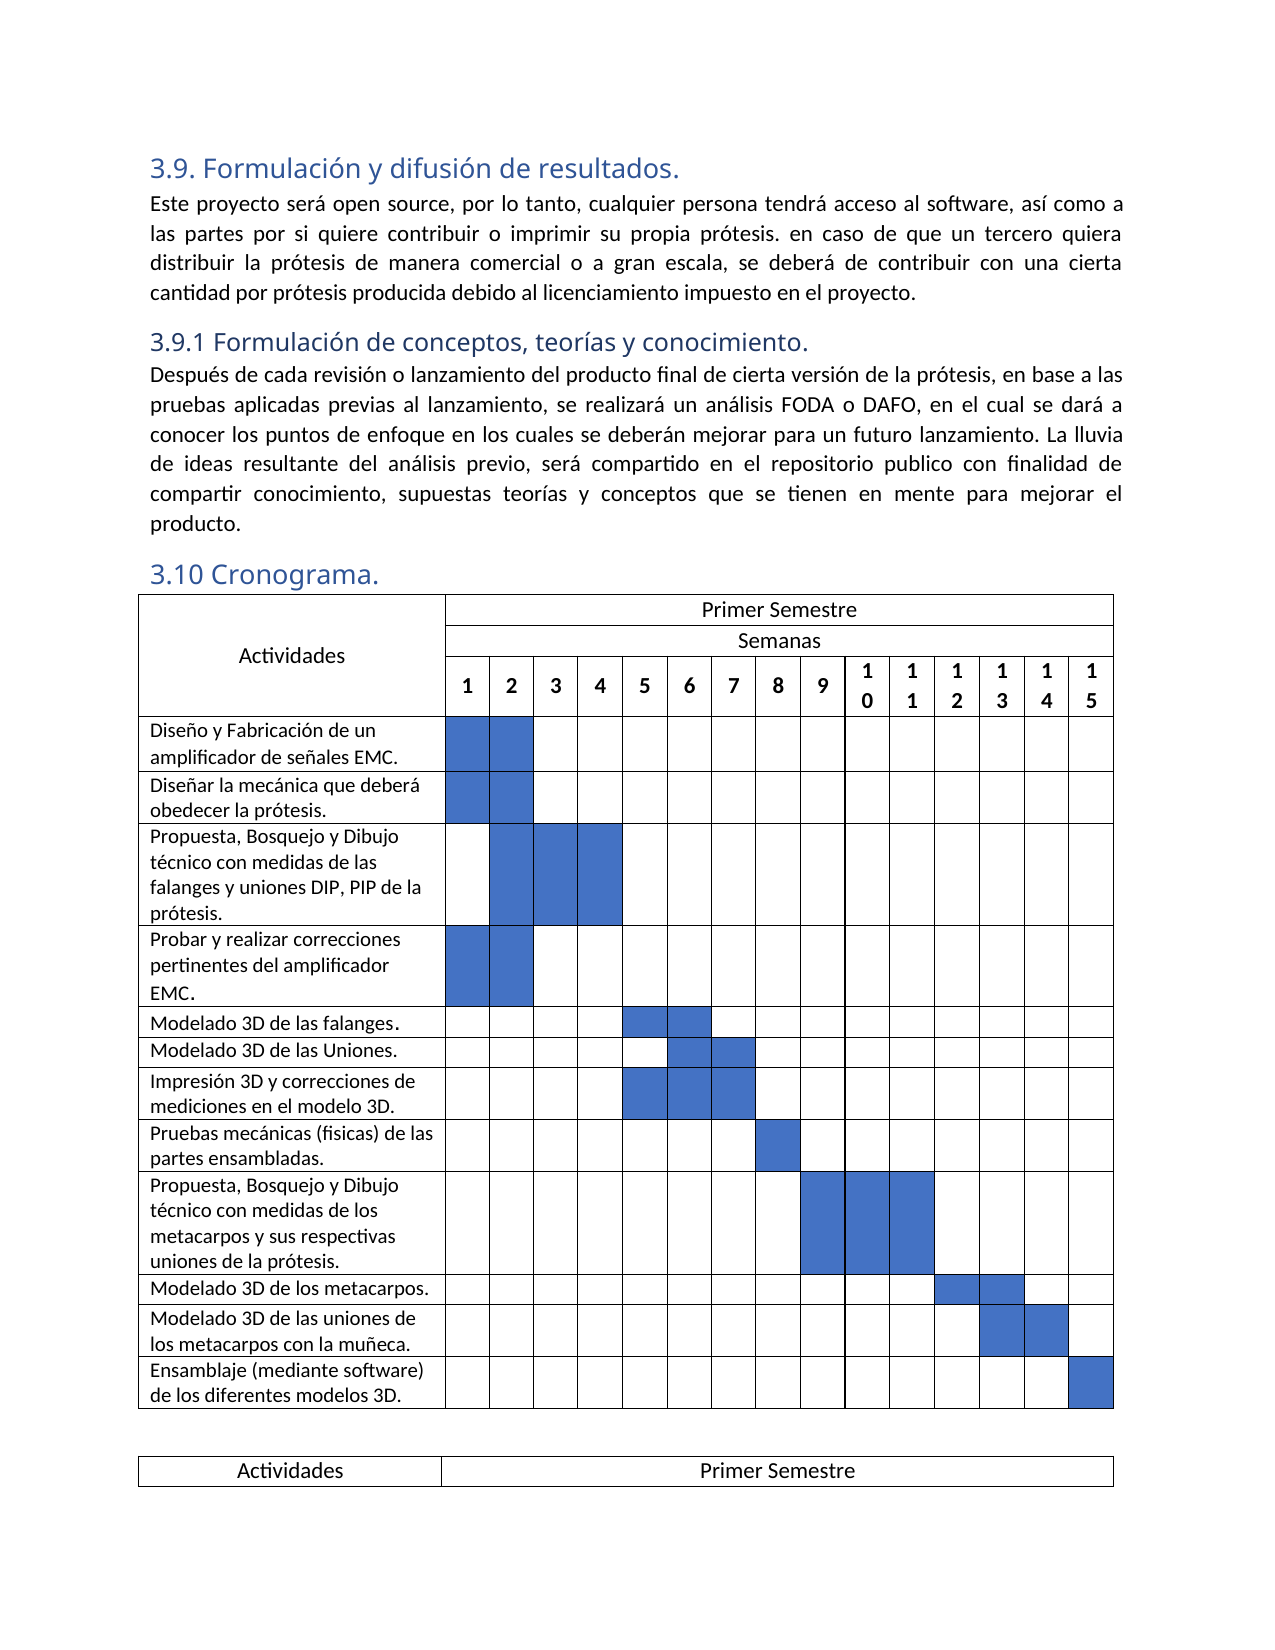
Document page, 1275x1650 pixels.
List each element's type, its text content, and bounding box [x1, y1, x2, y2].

table_cell [846, 1007, 889, 1037]
table_cell [980, 1120, 1024, 1171]
table_cell [980, 1172, 1024, 1274]
table_cell [534, 1038, 577, 1067]
table_cell [980, 1357, 1024, 1408]
table_cell [446, 1007, 489, 1037]
table_cell [578, 772, 622, 823]
subtitle 3.9.1 Formulación de conceptos, teorías y conocimiento. [150, 324, 1125, 358]
table_cell [490, 1038, 533, 1067]
table_cell [534, 1275, 577, 1304]
table_cell [446, 1305, 489, 1356]
table_cell [890, 824, 934, 925]
table_cell [756, 824, 800, 925]
table_cell [446, 1120, 489, 1171]
table_cell [890, 1007, 934, 1037]
table_cell [935, 1275, 979, 1304]
table_cell Impresión 3D y correcciones de mediciones en el modelo 3D. [139, 1068, 445, 1119]
table_cell [490, 1275, 533, 1304]
table_cell Propuesta, Bosquejo y Dibujo técnico con medidas de los metacarpos y sus respectivas uniones de la prótesis. [139, 1172, 445, 1274]
table_cell [846, 1275, 889, 1304]
table_cell [623, 717, 667, 771]
table_cell [801, 772, 844, 823]
table_cell [1069, 926, 1113, 1006]
table_cell [801, 1172, 844, 1274]
table_cell [534, 772, 577, 823]
table_cell [1069, 717, 1113, 771]
table_cell [890, 1038, 934, 1067]
table_cell Modelado 3D de las falanges. [139, 1007, 445, 1037]
table_cell Pruebas mecánicas (fisicas) de las partes ensambladas. [139, 1120, 445, 1171]
table_cell [756, 1120, 800, 1171]
table_cell [846, 717, 889, 771]
table_cell [890, 772, 934, 823]
table_cell [446, 717, 489, 771]
table_cell [623, 824, 667, 925]
table_cell [801, 1275, 844, 1304]
table_cell [668, 1038, 711, 1067]
table_cell [756, 772, 800, 823]
table_cell [1069, 1172, 1113, 1274]
table_cell [756, 1007, 800, 1037]
table_cell [712, 1038, 755, 1067]
table_cell [712, 1357, 755, 1408]
table_cell 8 [756, 657, 800, 716]
table_header Actividades [139, 1457, 441, 1486]
table_cell [801, 1120, 844, 1171]
table_cell Probar y realizar correcciones pertinentes del amplificador EMC. [139, 926, 445, 1006]
text Después de cada revisión o lanzamiento del producto final de cierta versión de la prótesis, en base a las pruebas aplicadas previas al lanzamiento, se realizará un análisis FODA o DAFO, en el cual se dará a conocer los puntos de enfoque en los cuales se deberán mejorar para un futuro lanzamiento. La lluvia de ideas resultante del análisis previo, será compartido en el repositorio publico con finalidad de compartir conocimiento, supuestas teorías y conceptos que se tienen en mente para mejorar el producto. [150, 361, 1125, 537]
table_cell [623, 926, 667, 1006]
table_cell [668, 824, 711, 925]
table_cell [446, 1068, 489, 1119]
text Este proyecto será open source, por lo tanto, cualquier persona tendrá acceso al software, así como a las partes por si quiere contribuir o imprimir su propia prótesis. en caso de que un tercero quiera distribuir la prótesis de manera comercial o a gran escala, se deberá de contribuir con una cierta cantidad por prótesis producida debido al licenciamiento impuesto en el proyecto. [150, 189, 1125, 306]
table_cell [490, 1172, 533, 1274]
table_cell [935, 1357, 979, 1408]
table_cell [801, 1007, 844, 1037]
table_cell [756, 717, 800, 771]
table_cell [846, 1120, 889, 1171]
table_cell [668, 926, 711, 1006]
table_cell [712, 1120, 755, 1171]
table_cell [890, 1305, 934, 1356]
table_cell [980, 1275, 1024, 1304]
table_cell [980, 717, 1024, 771]
table_cell [890, 1357, 934, 1408]
table_cell [935, 772, 979, 823]
table_cell [846, 772, 889, 823]
table_cell [712, 824, 755, 925]
table_cell 10 [846, 657, 889, 716]
table_cell [534, 926, 577, 1006]
table_cell [1025, 1172, 1068, 1274]
table_cell Semanas [446, 626, 1113, 656]
table_cell [534, 1068, 577, 1119]
table_cell [846, 1357, 889, 1408]
table_cell [446, 1038, 489, 1067]
subtitle 3.9. Formulación y difusión de resultados. [150, 150, 1125, 187]
table_cell 6 [668, 657, 711, 716]
table_cell [490, 1357, 533, 1408]
table_cell Propuesta, Bosquejo y Dibujo técnico con medidas de las falanges y uniones DIP, PIP de la prótesis. [139, 824, 445, 925]
table_cell [801, 1357, 844, 1408]
table_cell [1025, 717, 1068, 771]
subtitle 3.10 Cronograma. [150, 555, 1125, 592]
table_cell [1069, 1007, 1113, 1037]
table_cell [668, 1068, 711, 1119]
table_cell [1025, 772, 1068, 823]
table_cell [578, 1007, 622, 1037]
table_cell [890, 717, 934, 771]
table_cell [935, 1172, 979, 1274]
table_cell [846, 1172, 889, 1274]
table_cell [668, 1357, 711, 1408]
table_cell [1069, 1038, 1113, 1067]
table_cell [935, 1068, 979, 1119]
table_cell [1069, 1305, 1113, 1356]
table_cell [534, 1172, 577, 1274]
table_cell [712, 1068, 755, 1119]
table_cell [578, 1172, 622, 1274]
table_header Primer Semestre [446, 595, 1113, 625]
table_cell [846, 1038, 889, 1067]
table_cell [890, 1068, 934, 1119]
table_cell [846, 1068, 889, 1119]
table_cell [801, 1038, 844, 1067]
table_cell [446, 772, 489, 823]
table_cell 12 [935, 657, 979, 716]
table_cell [935, 1038, 979, 1067]
table_cell 15 [1069, 657, 1113, 716]
table_cell [534, 1357, 577, 1408]
table_cell [668, 1305, 711, 1356]
table_cell [668, 1120, 711, 1171]
table_cell [1025, 1038, 1068, 1067]
table_cell [1069, 1357, 1113, 1408]
table_cell [490, 717, 533, 771]
table_cell [756, 1305, 800, 1356]
table_cell [623, 1007, 667, 1037]
table_cell [534, 1120, 577, 1171]
table_cell [712, 1007, 755, 1037]
table_cell [578, 1357, 622, 1408]
table_cell [712, 926, 755, 1006]
table_cell 7 [712, 657, 755, 716]
table_cell [1025, 1275, 1068, 1304]
table_cell [623, 1172, 667, 1274]
table_header Primer Semestre [442, 1457, 1113, 1486]
table_cell [490, 1305, 533, 1356]
table_cell [490, 772, 533, 823]
table_cell [578, 1068, 622, 1119]
table_cell [578, 1275, 622, 1304]
table_cell [756, 1068, 800, 1119]
table_cell [1069, 1068, 1113, 1119]
table_cell [534, 1305, 577, 1356]
table_cell [935, 1120, 979, 1171]
table_cell [756, 926, 800, 1006]
table_cell Modelado 3D de las uniones de los metacarpos con la muñeca. [139, 1305, 445, 1356]
table_cell [490, 824, 533, 925]
table_cell [578, 1305, 622, 1356]
table_cell Diseño y Fabricación de un amplificador de señales EMC. [139, 717, 445, 771]
table_cell Diseñar la mecánica que deberá obedecer la prótesis. [139, 772, 445, 823]
table_cell [890, 1275, 934, 1304]
table_cell [801, 717, 844, 771]
table_cell [578, 824, 622, 925]
table_cell [756, 1357, 800, 1408]
table_cell 5 [623, 657, 667, 716]
table_cell [668, 717, 711, 771]
table_cell [1069, 1120, 1113, 1171]
table_cell 1 [446, 657, 489, 716]
table_cell [980, 926, 1024, 1006]
table_cell [846, 824, 889, 925]
table_cell [1025, 1120, 1068, 1171]
table_cell [446, 1172, 489, 1274]
table_cell 13 [980, 657, 1024, 716]
table_cell [935, 1305, 979, 1356]
table_cell [446, 824, 489, 925]
table_cell [890, 1172, 934, 1274]
table_cell [980, 1068, 1024, 1119]
table_cell [1069, 824, 1113, 925]
table_cell [668, 1275, 711, 1304]
table_cell 2 [490, 657, 533, 716]
table_cell [623, 772, 667, 823]
table_cell 4 [578, 657, 622, 716]
table_cell [846, 1305, 889, 1356]
table_cell [534, 717, 577, 771]
table_cell [446, 1357, 489, 1408]
table_cell [712, 717, 755, 771]
table_cell [756, 1172, 800, 1274]
table_cell [712, 1275, 755, 1304]
table_cell [980, 772, 1024, 823]
table_cell [446, 1275, 489, 1304]
table_cell [1069, 1275, 1113, 1304]
table_cell [490, 926, 533, 1006]
table_cell [756, 1038, 800, 1067]
table_cell [490, 1068, 533, 1119]
table_cell [801, 824, 844, 925]
table_cell [980, 1038, 1024, 1067]
table_cell [1025, 1007, 1068, 1037]
table_cell 9 [801, 657, 844, 716]
table_cell [534, 824, 577, 925]
table_cell Ensamblaje (mediante software) de los diferentes modelos 3D. [139, 1357, 445, 1408]
table_cell [578, 1120, 622, 1171]
table_cell [801, 1305, 844, 1356]
table_cell [846, 926, 889, 1006]
table_cell [668, 772, 711, 823]
table_cell 11 [890, 657, 934, 716]
table_cell [490, 1120, 533, 1171]
table_cell [712, 772, 755, 823]
table_cell [935, 1007, 979, 1037]
table_cell [801, 1068, 844, 1119]
table_cell [578, 1038, 622, 1067]
table_cell 14 [1025, 657, 1068, 716]
table_cell [623, 1068, 667, 1119]
table_cell [623, 1038, 667, 1067]
table_header Actividades [139, 595, 445, 716]
table_cell [668, 1172, 711, 1274]
table_cell 3 [534, 657, 577, 716]
table_cell [801, 926, 844, 1006]
table_cell [935, 824, 979, 925]
table_cell [1069, 772, 1113, 823]
table_cell [446, 926, 489, 1006]
table_cell [578, 717, 622, 771]
table_cell [756, 1275, 800, 1304]
table_cell [534, 1007, 577, 1037]
table_cell [623, 1275, 667, 1304]
table_cell [935, 926, 979, 1006]
table_cell [980, 824, 1024, 925]
table_cell [935, 717, 979, 771]
table_cell [712, 1305, 755, 1356]
table_cell [1025, 926, 1068, 1006]
table_cell [623, 1120, 667, 1171]
table_cell [623, 1357, 667, 1408]
table_cell [623, 1305, 667, 1356]
table_cell [1025, 824, 1068, 925]
table_cell Modelado 3D de los metacarpos. [139, 1275, 445, 1304]
table_cell [1025, 1357, 1068, 1408]
table_cell [890, 1120, 934, 1171]
table_cell [1025, 1068, 1068, 1119]
table_cell [578, 926, 622, 1006]
table_cell [668, 1007, 711, 1037]
table_cell [1025, 1305, 1068, 1356]
table_cell [980, 1007, 1024, 1037]
table_cell [712, 1172, 755, 1274]
table_cell [980, 1305, 1024, 1356]
table_cell [890, 926, 934, 1006]
table_cell [490, 1007, 533, 1037]
table_cell Modelado 3D de las Uniones. [139, 1038, 445, 1067]
